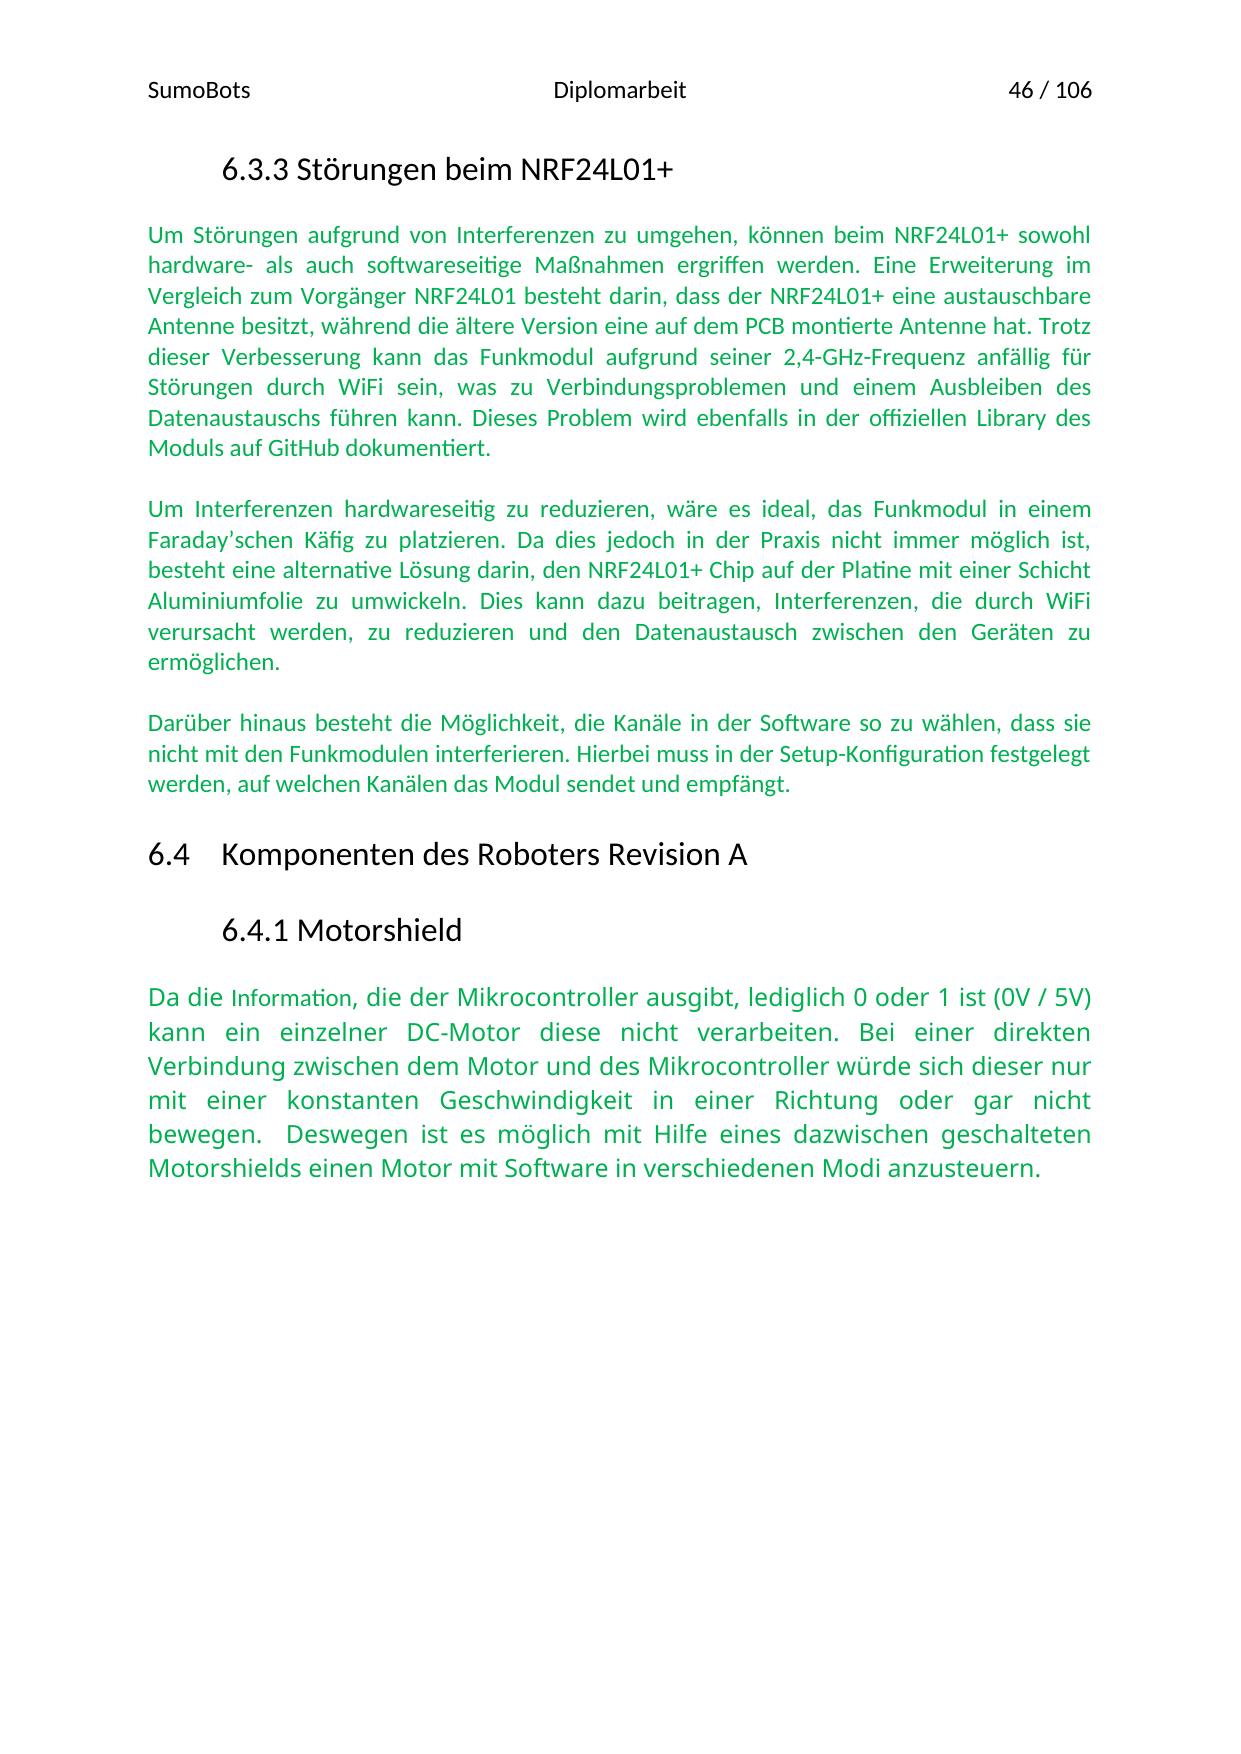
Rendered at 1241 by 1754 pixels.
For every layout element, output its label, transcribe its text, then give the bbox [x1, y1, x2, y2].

subtitle Motorshield [221, 909, 1093, 949]
text Da die Information, die der Mikrocontroller ausgibt, lediglich 0 oder 1 ist (0V / 5V) kann ein einzelner DC-Motor diese nicht verarbeiten. Bei einer direkten Verbindung zwischen dem Motor und des Mikrocontroller würde sich dieser nur mit einer konstanten Geschwindigkeit in einer Richtung oder gar nicht bewegen. Deswegen ist es möglich mit Hilfe eines dazwischen geschalteten Motorshields einen Motor mit Software in verschiedenen Modi anzusteuern. [148, 980, 1093, 1184]
subtitle Störungen beim NRF24L01+ [221, 148, 1093, 188]
text Darüber hinaus besteht die Möglichkeit, die Kanäle in der Software so zu wählen, dass sie nicht mit den Funkmodulen interferieren. Hierbei muss in der Setup-Konfiguration festgelegt werden, auf welchen Kanälen das Modul sendet und empfängt. [148, 707, 1093, 799]
subtitle Komponenten des Roboters Revision A [148, 833, 1093, 874]
text Um Störungen aufgrund von Interferenzen zu umgehen, können beim NRF24L01+ sowohl hardware- als auch softwareseitige Maßnahmen ergriffen werden. Eine Erweiterung im Vergleich zum Vorgänger NRF24L01 besteht darin, dass der NRF24L01+ eine austauschbare Antenne besitzt, während die ältere Version eine auf dem PCB montierte Antenne hat. Trotz dieser Verbesserung kann das Funkmodul aufgrund seiner 2,4-GHz-Frequenz anfällig für Störungen durch WiFi sein, was zu Verbindungsproblemen und einem Ausbleiben des Datenaustauschs führen kann. Dieses Problem wird ebenfalls in der offiziellen Library des Moduls auf GitHub dokumentiert. [148, 219, 1093, 463]
text Um Interferenzen hardwareseitig zu reduzieren, wäre es ideal, das Funkmodul in einem Faraday’schen Käfig zu platzieren. Da dies jedoch in der Praxis nicht immer möglich ist, besteht eine alternative Lösung darin, den NRF24L01+ Chip auf der Platine mit einer Schicht Aluminiumfolie zu umwickeln. Dies kann dazu beitragen, Interferenzen, die durch WiFi verursacht werden, zu reduzieren und den Datenaustausch zwischen den Geräten zu ermöglichen. [148, 493, 1093, 677]
